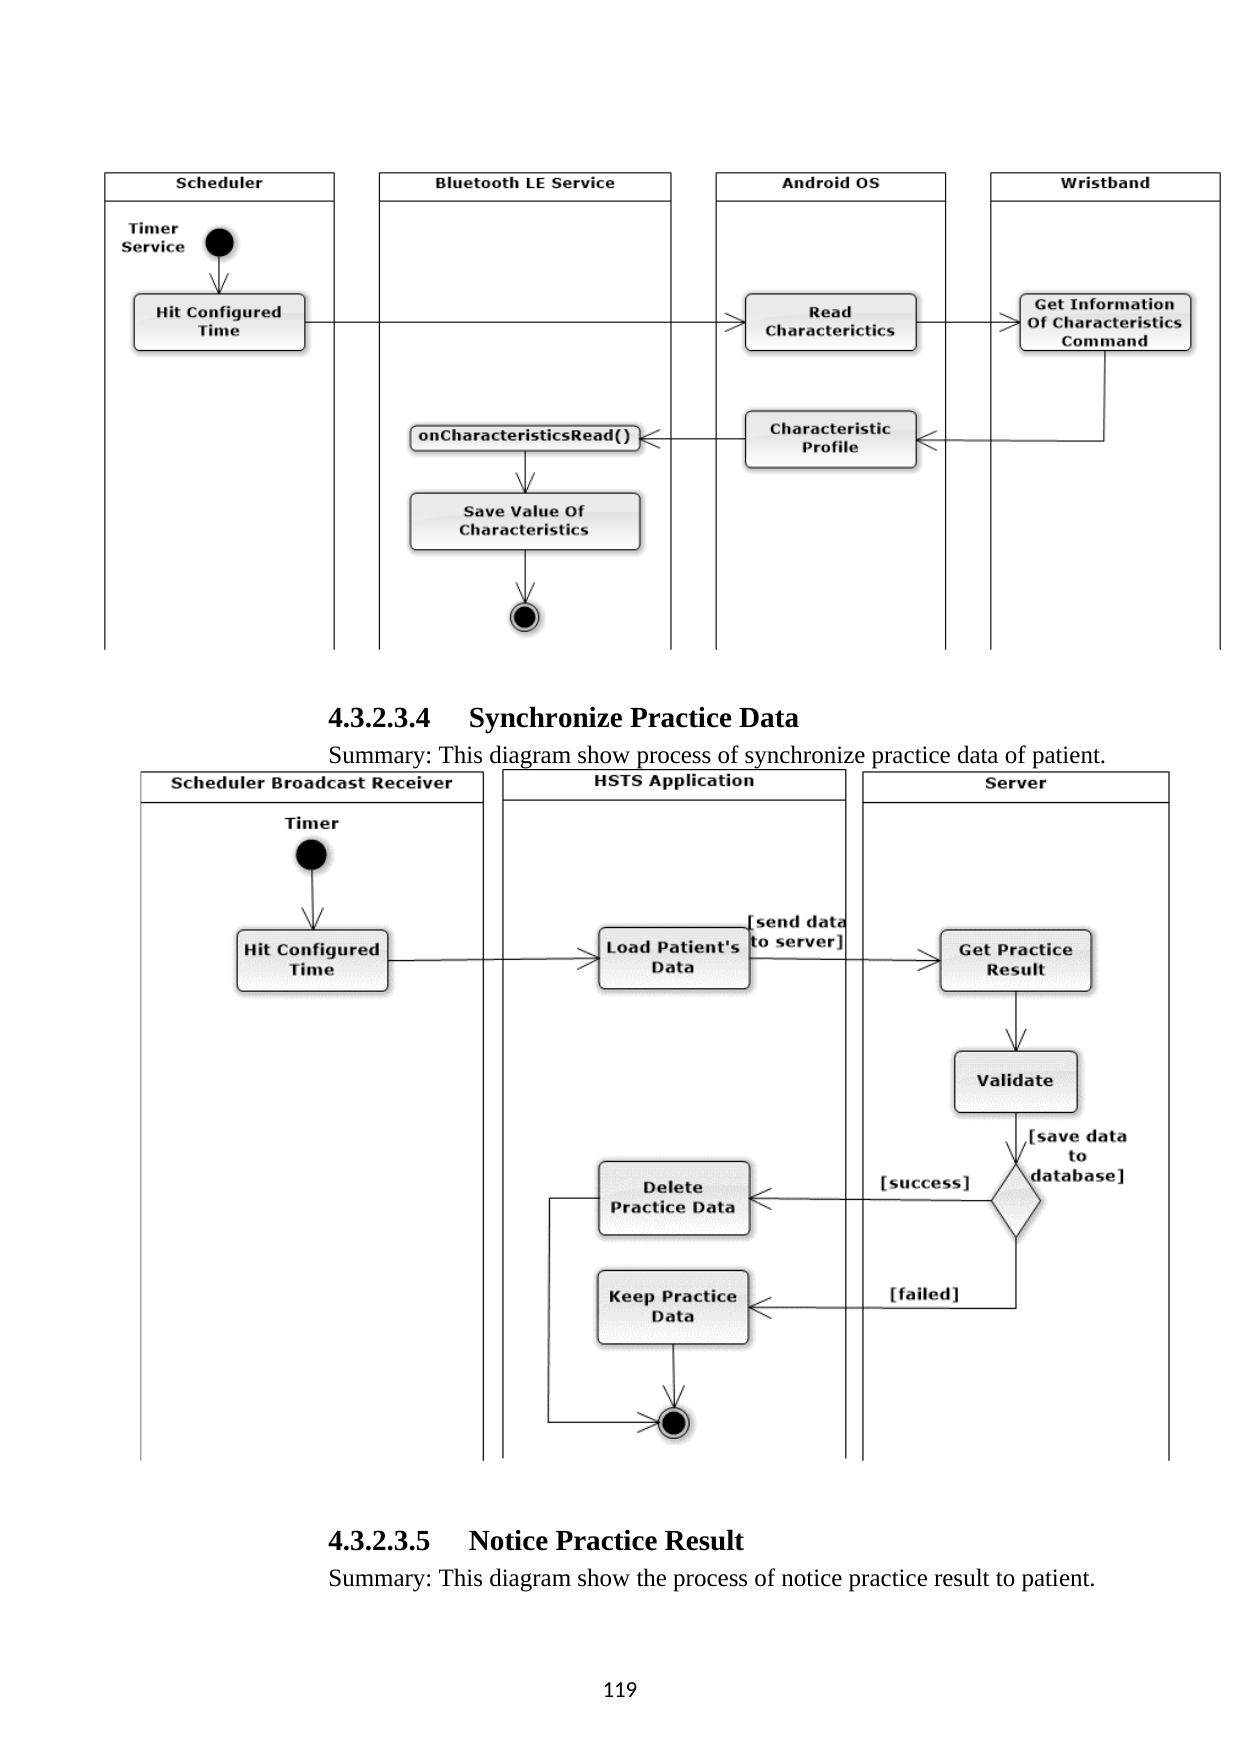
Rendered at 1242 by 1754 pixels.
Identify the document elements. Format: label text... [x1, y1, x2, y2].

picture [93, 162, 1231, 676]
text Summary: This diagram show the process of notice practice result to patient. [328, 1563, 1146, 1592]
picture [140, 769, 1193, 1499]
subtitle Synchronize Practice Data [328, 701, 1146, 734]
subtitle Notice Practice Result [328, 1523, 1146, 1557]
text Summary: This diagram show process of synchronize practice data of patient. [328, 740, 1146, 769]
